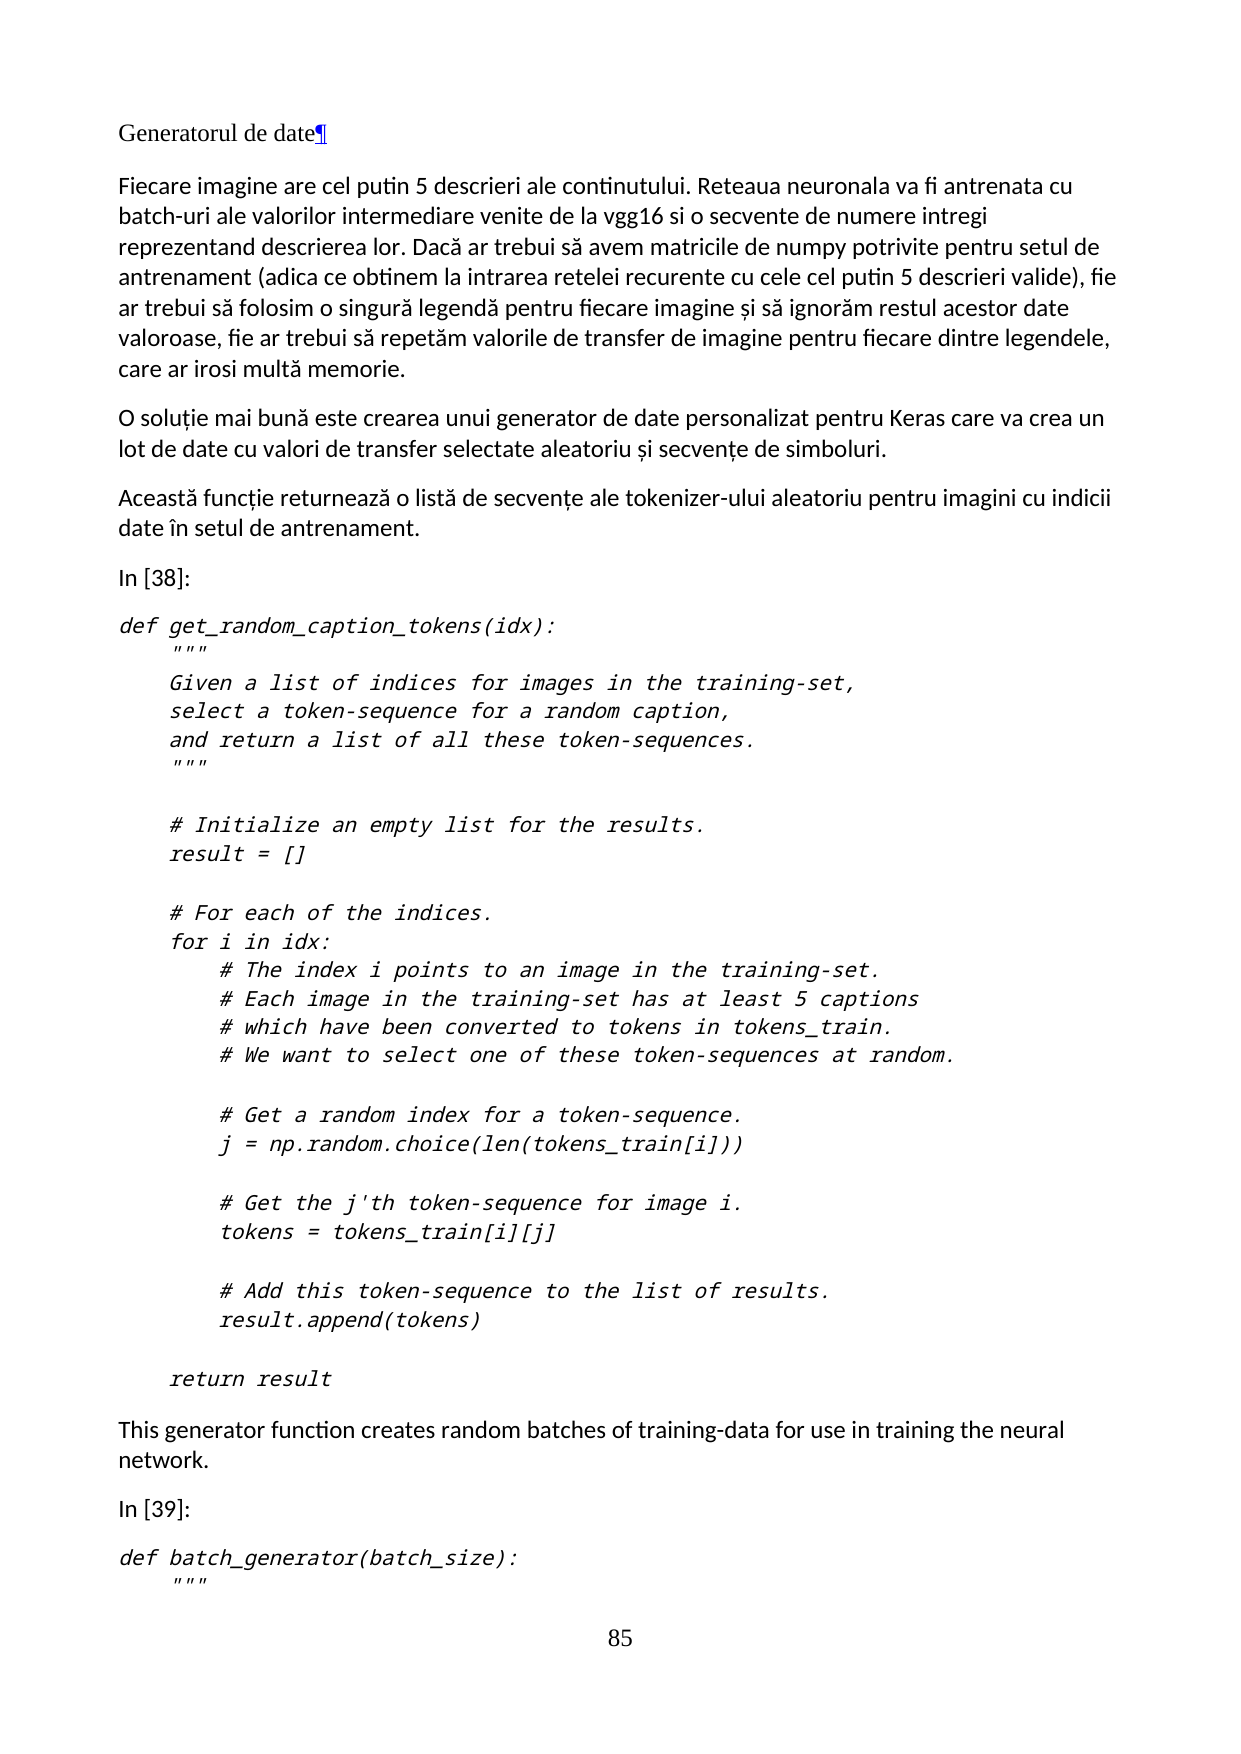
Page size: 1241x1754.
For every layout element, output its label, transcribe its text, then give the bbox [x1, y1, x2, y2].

text Fiecare imagine are cel putin 5 descrieri ale continutului. Reteaua neuronala va fi antrenata cu batch-uri ale valorilor intermediare venite de la vgg16 si o secvente de numere intregi reprezentand descrierea lor. Dacă ar trebui să avem matricile de numpy potrivite pentru setul de antrenament (adica ce obtinem la intrarea retelei recurente cu cele cel putin 5 descrieri valide), fie ar trebui să folosim o singură legendă pentru fiecare imagine și să ignorăm restul acestor date valoroase, fie ar trebui să repetăm valorile de transfer de imagine pentru fiecare dintre legendele, care ar irosi multă memorie. [118, 170, 1122, 383]
text O soluție mai bună este crearea unui generator de date personalizat pentru Keras care va crea un lot de date cu valori de transfer selectate aleatoriu și secvențe de simboluri. [118, 402, 1122, 463]
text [118, 1543, 1122, 1600]
text In [38]: [118, 562, 1122, 592]
text In [39]: [118, 1494, 1122, 1524]
text Această funcție returnează o listă de secvențe ale tokenizer-ului aleatoriu pentru imagini cu indicii date în setul de antrenament. [118, 482, 1122, 543]
text This generator function creates random batches of training-data for use in training the neural network. [118, 1414, 1122, 1475]
text Generatorul de date¶ [118, 118, 1122, 147]
text def get_random_caption_tokens(idx): """ Given a list of indices for images in the training-set, select a token-sequence for a random caption, and return a list of all these token-sequences. """ # Initialize an empty list for the results. result = [] # For each of the indices. for i in idx: # The index i points to an image in the training-set. # Each image in the training-set has at least 5 captions # which have been converted to tokens in tokens_train. # We want to select one of these token-sequences at random. # Get a random index for a token-sequence. j = np.random.choice(len(tokens_train[i])) # Get the j'th token-sequence for image i. tokens = tokens_train[i][j] # Add this token-sequence to the list of results. result.append(tokens) return result [118, 611, 1122, 1393]
